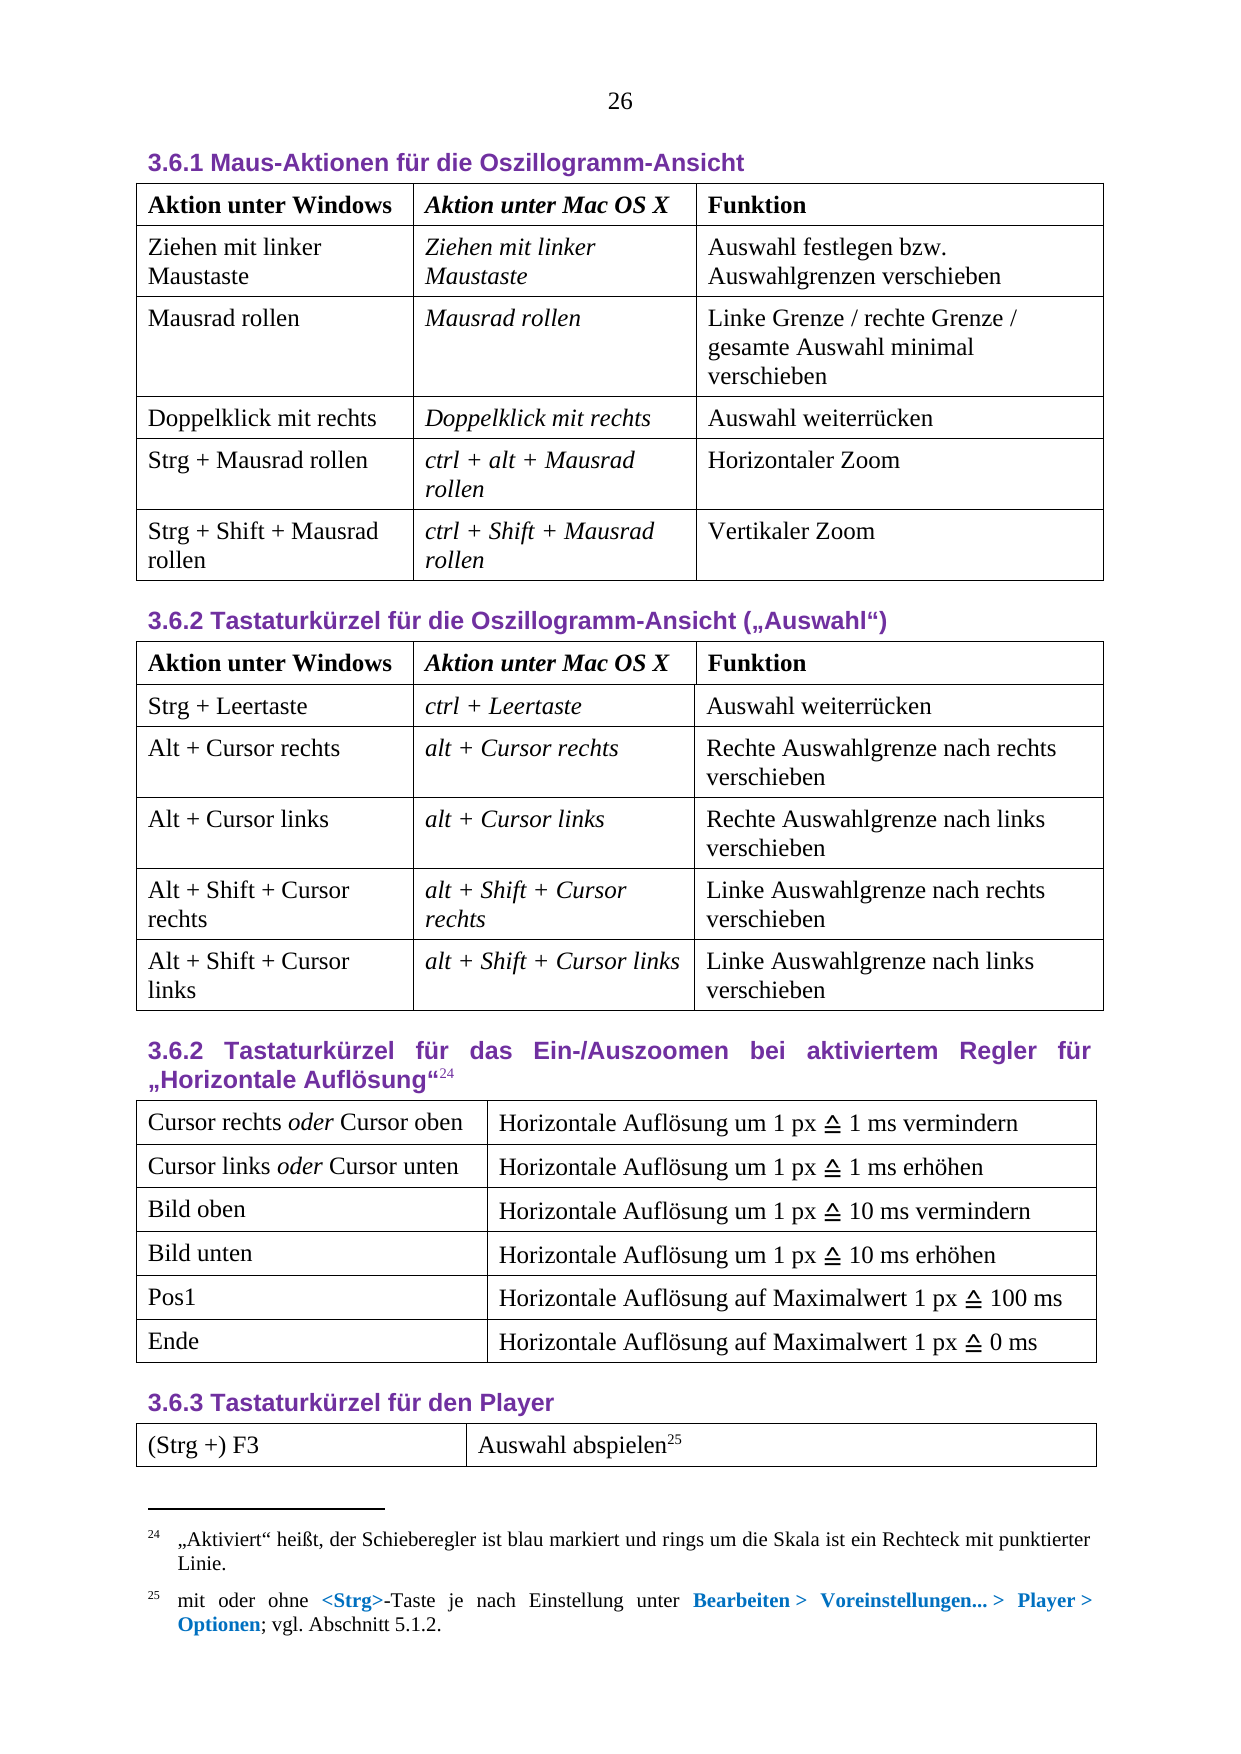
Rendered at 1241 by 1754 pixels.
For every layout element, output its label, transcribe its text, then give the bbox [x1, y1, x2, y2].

table_cell Strg + Shift + Mausrad rollen [137, 510, 413, 580]
table_header Aktion unter Mac OS X [414, 642, 696, 683]
table_cell alt + Cursor rechts [414, 727, 694, 797]
table_cell Auswahl weiterrücken [697, 397, 1103, 438]
table_header Auswahl abspielen [467, 1424, 1096, 1466]
table_cell Horizontale Auflösung auf Maximalwert 1 px ≙ 100 ms [488, 1276, 1096, 1318]
table_cell Linke Auswahlgrenze nach rechts verschieben [695, 869, 1103, 939]
subtitle 3.6.2 Tastaturkürzel für das Ein-/Auszoomen bei aktiviertem Regler für „Horizontale Auflösung“ [148, 1036, 1093, 1093]
table_cell Auswahl weiterrücken [695, 685, 1103, 726]
table_header (Strg +) F3 [137, 1424, 466, 1466]
table_cell Mausrad rollen [414, 297, 696, 396]
table_cell Strg + Leertaste [137, 685, 413, 726]
table_header Funktion [697, 184, 1103, 225]
table_cell Ziehen mit linker Maustaste [414, 226, 696, 296]
table_cell Alt + Shift + Cursor rechts [137, 869, 413, 939]
table_header Aktion unter Mac OS X [414, 184, 696, 225]
table_cell Alt + Shift + Cursor links [137, 940, 413, 1010]
table_header Horizontale Auflösung um 1 px ≙ 1 ms vermindern [488, 1101, 1096, 1143]
table_cell ctrl + alt + Mausrad rollen [414, 439, 696, 509]
table_cell Cursor links oder Cursor unten [137, 1145, 487, 1187]
table_header Aktion unter Windows [137, 642, 413, 683]
table_cell Mausrad rollen [137, 297, 413, 396]
table_cell Pos1 [137, 1276, 487, 1318]
table_cell Rechte Auswahlgrenze nach links verschieben [695, 798, 1103, 868]
table_cell Ziehen mit linker Maustaste [137, 226, 413, 296]
table_header Cursor rechts oder Cursor oben [137, 1101, 487, 1143]
subtitle 3.6.3 Tastaturkürzel für den Player [148, 1388, 1093, 1417]
table_cell Linke Grenze / rechte Grenze / gesamte Auswahl minimal verschieben [697, 297, 1103, 396]
table_cell Linke Auswahlgrenze nach links verschieben [695, 940, 1103, 1010]
table_cell ctrl + Shift + Mausrad rollen [414, 510, 696, 580]
table_cell alt + Shift + Cursor rechts [414, 869, 694, 939]
table_cell alt + Cursor links [414, 798, 694, 868]
table_cell Horizontaler Zoom [697, 439, 1103, 509]
table_cell Bild oben [137, 1188, 487, 1231]
table_cell Horizontale Auflösung um 1 px ≙ 10 ms vermindern [488, 1188, 1096, 1231]
subtitle 3.6.2 Tastaturkürzel für die Oszillogramm-Ansicht („Auswahl“) [148, 606, 1093, 635]
table_cell Horizontale Auflösung auf Maximalwert 1 px ≙ 0 ms [488, 1320, 1096, 1362]
table_cell Auswahl festlegen bzw. Auswahlgrenzen verschieben [697, 226, 1103, 296]
table_cell Horizontale Auflösung um 1 px ≙ 1 ms erhöhen [488, 1145, 1096, 1187]
table_cell Rechte Auswahlgrenze nach rechts verschieben [695, 727, 1103, 797]
subtitle 3.6.1 Maus-Aktionen für die Oszillogramm-Ansicht [148, 148, 1093, 176]
table_cell Doppelklick mit rechts [414, 397, 696, 438]
table_cell Horizontale Auflösung um 1 px ≙ 10 ms erhöhen [488, 1232, 1096, 1275]
table_cell Strg + Mausrad rollen [137, 439, 413, 509]
table_cell Bild unten [137, 1232, 487, 1275]
table_cell Doppelklick mit rechts [137, 397, 413, 438]
table_header Aktion unter Windows [137, 184, 413, 225]
table_cell Alt + Cursor links [137, 798, 413, 868]
table_cell ctrl + Leertaste [414, 685, 694, 726]
table_cell Vertikaler Zoom [697, 510, 1103, 580]
table_header Funktion [697, 642, 1103, 683]
table_cell Alt + Cursor rechts [137, 727, 413, 797]
table_cell alt + Shift + Cursor links [414, 940, 694, 1010]
table_cell Ende [137, 1320, 487, 1362]
